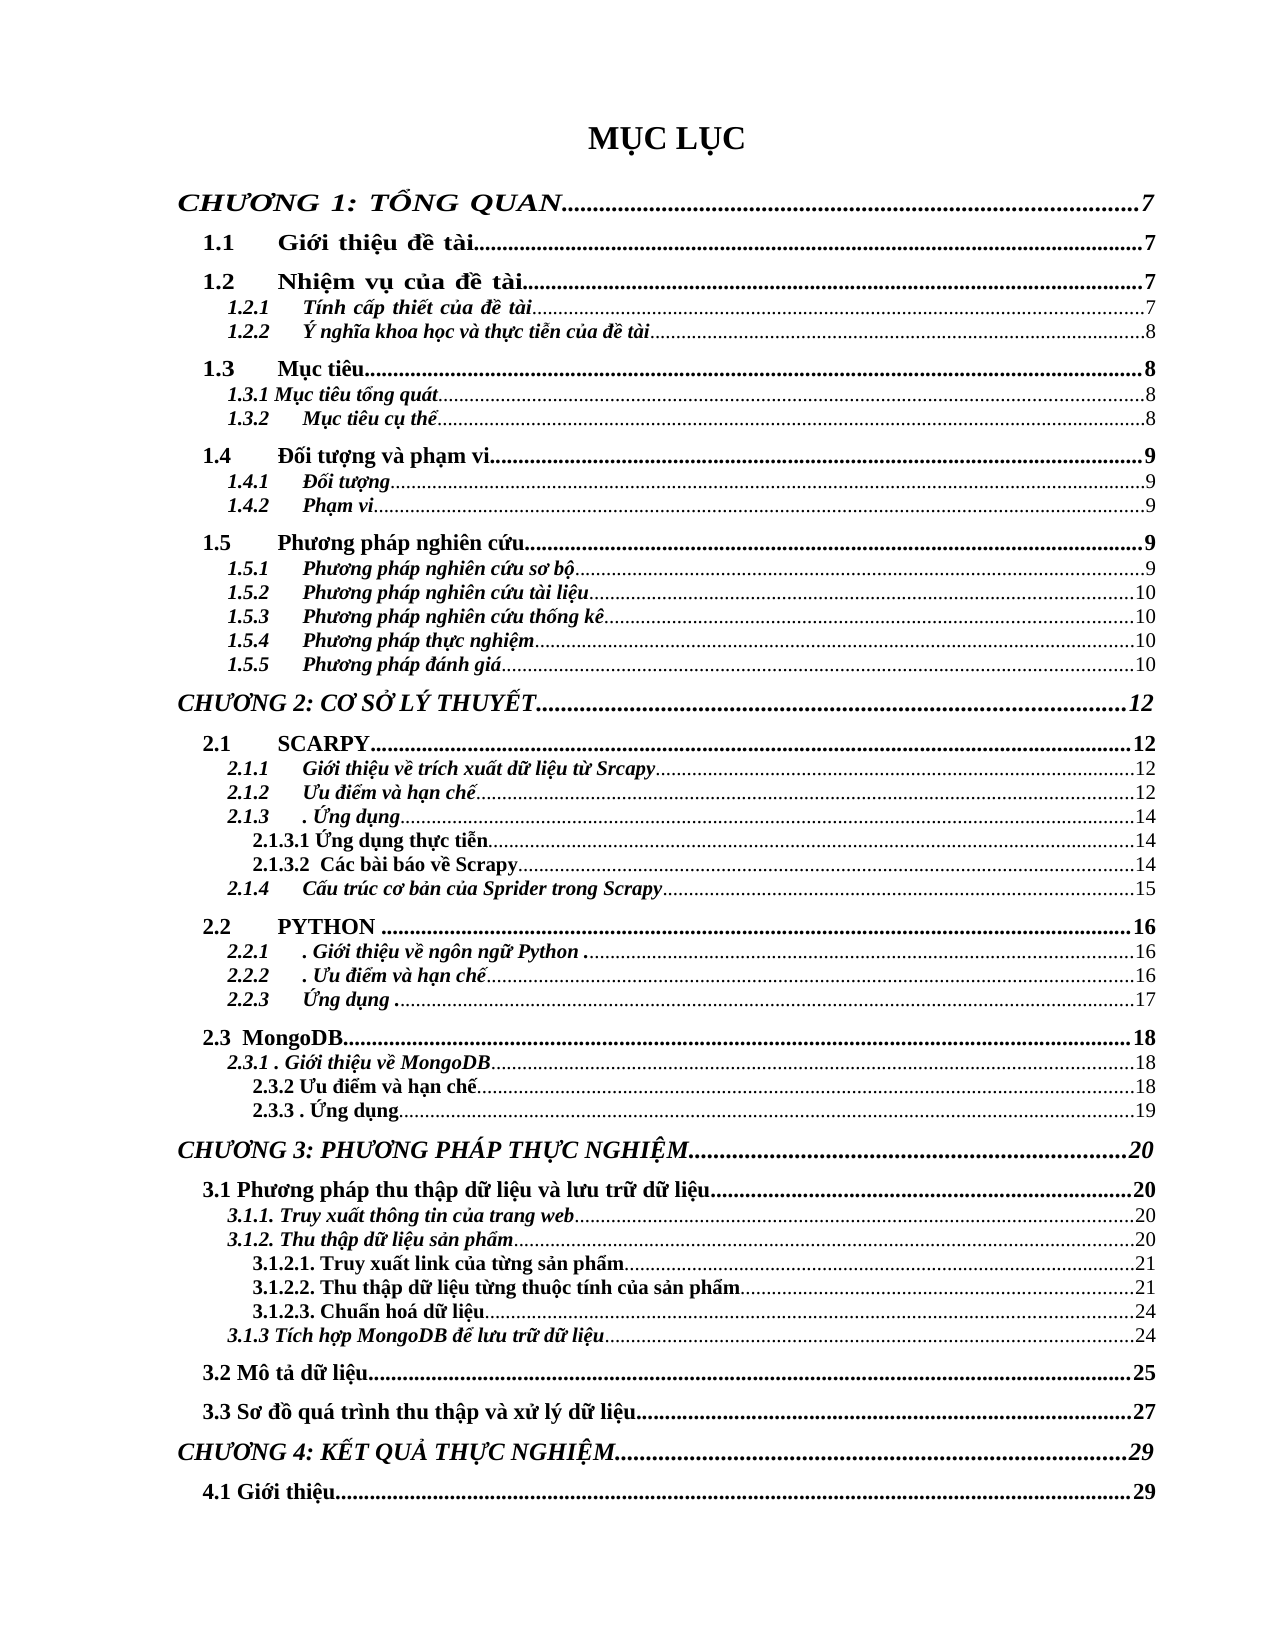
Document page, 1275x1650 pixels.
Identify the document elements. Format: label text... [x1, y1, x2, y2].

text 3.1.2.3. Chuẩn hoá dữ liệu 24 [252, 1299, 1157, 1323]
text 1.3.1 Mục tiêu tổng quát 8 [227, 382, 1157, 406]
text 1.5.3 Phương pháp nghiên cứu thống kê 10 [227, 604, 1157, 628]
text 1.5.1 Phương pháp nghiên cứu sơ bộ 9 [227, 556, 1157, 579]
text 4.1 Giới thiệu 29 [202, 1478, 1157, 1505]
text 1.2.1 Tính cấp thiết của đề tài 7 [227, 294, 1157, 319]
text CHƯƠNG 2: CƠ SỞ LÝ THUYẾT 12 [177, 688, 1157, 717]
text 1.3 Mục tiêu 8 [202, 355, 1157, 382]
text 1.5.4 Phương pháp thực nghiệm 10 [227, 628, 1157, 652]
text 2.3.1 . Giới thiệu về MongoDB 18 [227, 1050, 1157, 1074]
text 1.2 Nhiệm vụ của đề tài 7 [202, 268, 1157, 294]
text 2.1.3 . Ứng dụng 14 [227, 804, 1157, 828]
text 3.1.3 Tích hợp MongoDB để lưu trữ dữ liệu 24 [227, 1323, 1157, 1347]
text CHƯƠNG 1: TỔNG QUAN 7 [177, 188, 1157, 217]
text 1.5 Phương pháp nghiên cứu 9 [202, 529, 1157, 556]
text 2.1.3.2 Các bài báo về Scrapy 14 [252, 852, 1157, 876]
text CHƯƠNG 4: KẾT QUẢ THỰC NGHIỆM 29 [177, 1437, 1157, 1466]
text 2.1.4 Cấu trúc cơ bản của Sprider trong Scrapy 15 [227, 876, 1157, 900]
text 2.2.2 . Ưu điểm và hạn chế 16 [227, 963, 1157, 987]
text 2.2.1 . Giới thiệu về ngôn ngữ Python . 16 [227, 939, 1157, 963]
text 3.1.2. Thu thập dữ liệu sản phẩm 20 [227, 1227, 1157, 1251]
text 2.3.3 . Ứng dụng 19 [252, 1098, 1157, 1122]
text 1.4.1 Đối tượng 9 [227, 468, 1157, 493]
text 1.5.5 Phương pháp đánh giá 10 [227, 652, 1157, 676]
text 2.1.2 Ưu điểm và hạn chế 12 [227, 780, 1157, 804]
text 1.5.2 Phương pháp nghiên cứu tài liệu 10 [227, 579, 1157, 604]
text 1.4 Đối tượng và phạm vi 9 [202, 442, 1157, 468]
text 3.2 Mô tả dữ liệu 25 [202, 1359, 1157, 1386]
text CHƯƠNG 3: PHƯƠNG PHÁP THỰC NGHIỆM 20 [177, 1135, 1157, 1164]
text 1.1 Giới thiệu đề tài 7 [202, 229, 1157, 256]
text 3.1 Phương pháp thu thập dữ liệu và lưu trữ dữ liệu 20 [202, 1176, 1157, 1202]
text 2.1 SCARPY. 12 [202, 729, 1157, 756]
text 3.3 Sơ đồ quá trình thu thập và xử lý dữ liệu 27 [202, 1398, 1157, 1424]
text 3.1.1. Truy xuất thông tin của trang web 20 [227, 1202, 1157, 1227]
text 1.2.2 Ý nghĩa khoa học và thực tiễn của đề tài 8 [227, 319, 1157, 343]
text MỤC LỤC [177, 118, 1157, 156]
text 1.3.2 Mục tiêu cụ thể 8 [227, 406, 1157, 430]
text 2.1.1 Giới thiệu về trích xuất dữ liệu từ Srcapy 12 [227, 756, 1157, 780]
text 3.1.2.2. Thu thập dữ liệu từng thuộc tính của sản phẩm 21 [252, 1275, 1157, 1299]
text 1.4.2 Phạm vi 9 [227, 493, 1157, 517]
text 2.2 PYTHON . 16 [202, 913, 1157, 939]
text 2.3.2 Ưu điểm và hạn chế 18 [252, 1074, 1157, 1098]
text 2.2.3 Ứng dụng . 17 [227, 987, 1157, 1011]
text 2.1.3.1 Ứng dụng thực tiễn 14 [252, 828, 1157, 852]
text 3.1.2.1. Truy xuất link của từng sản phẩm 21 [252, 1251, 1157, 1275]
text 2.3 MongoDB 18 [202, 1024, 1157, 1050]
